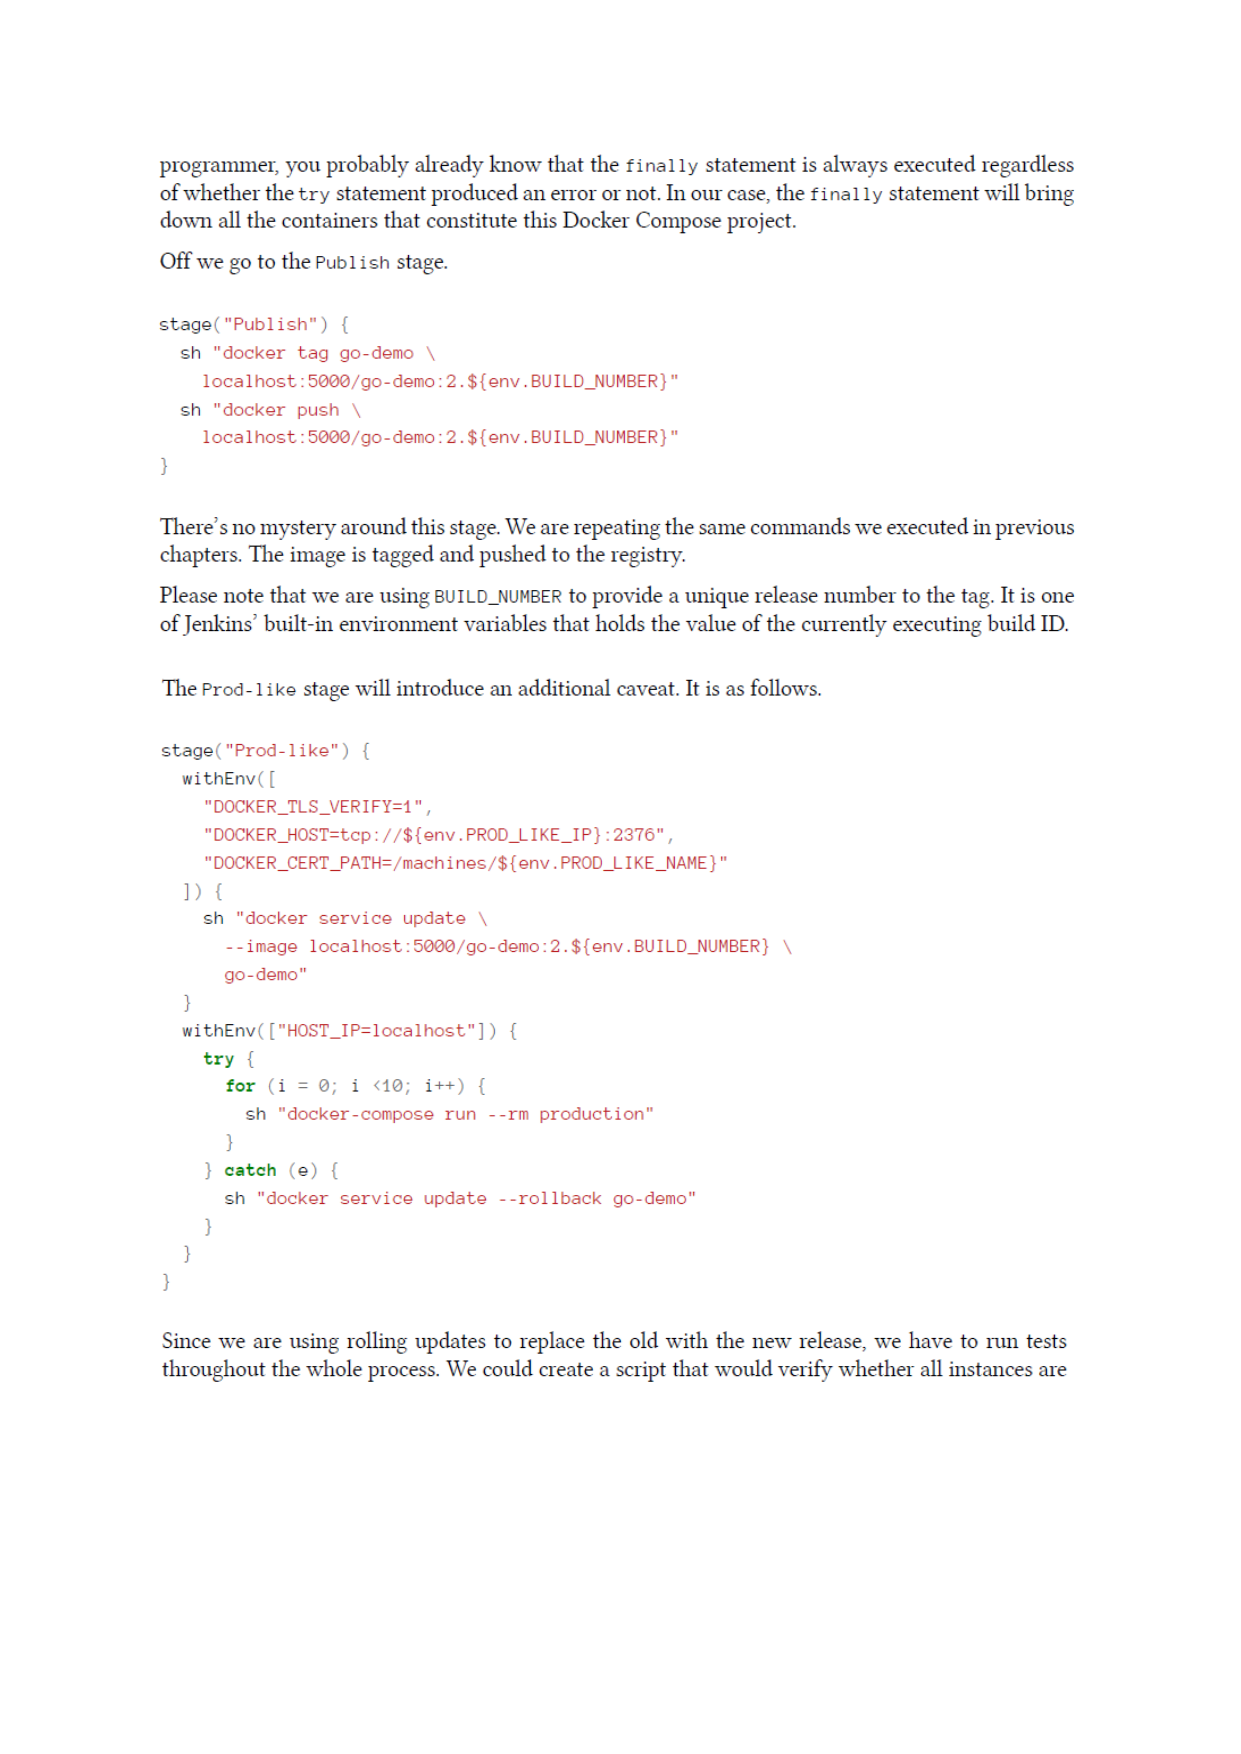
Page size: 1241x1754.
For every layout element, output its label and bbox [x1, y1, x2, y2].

picture [150, 663, 1091, 1401]
picture [150, 150, 1091, 646]
